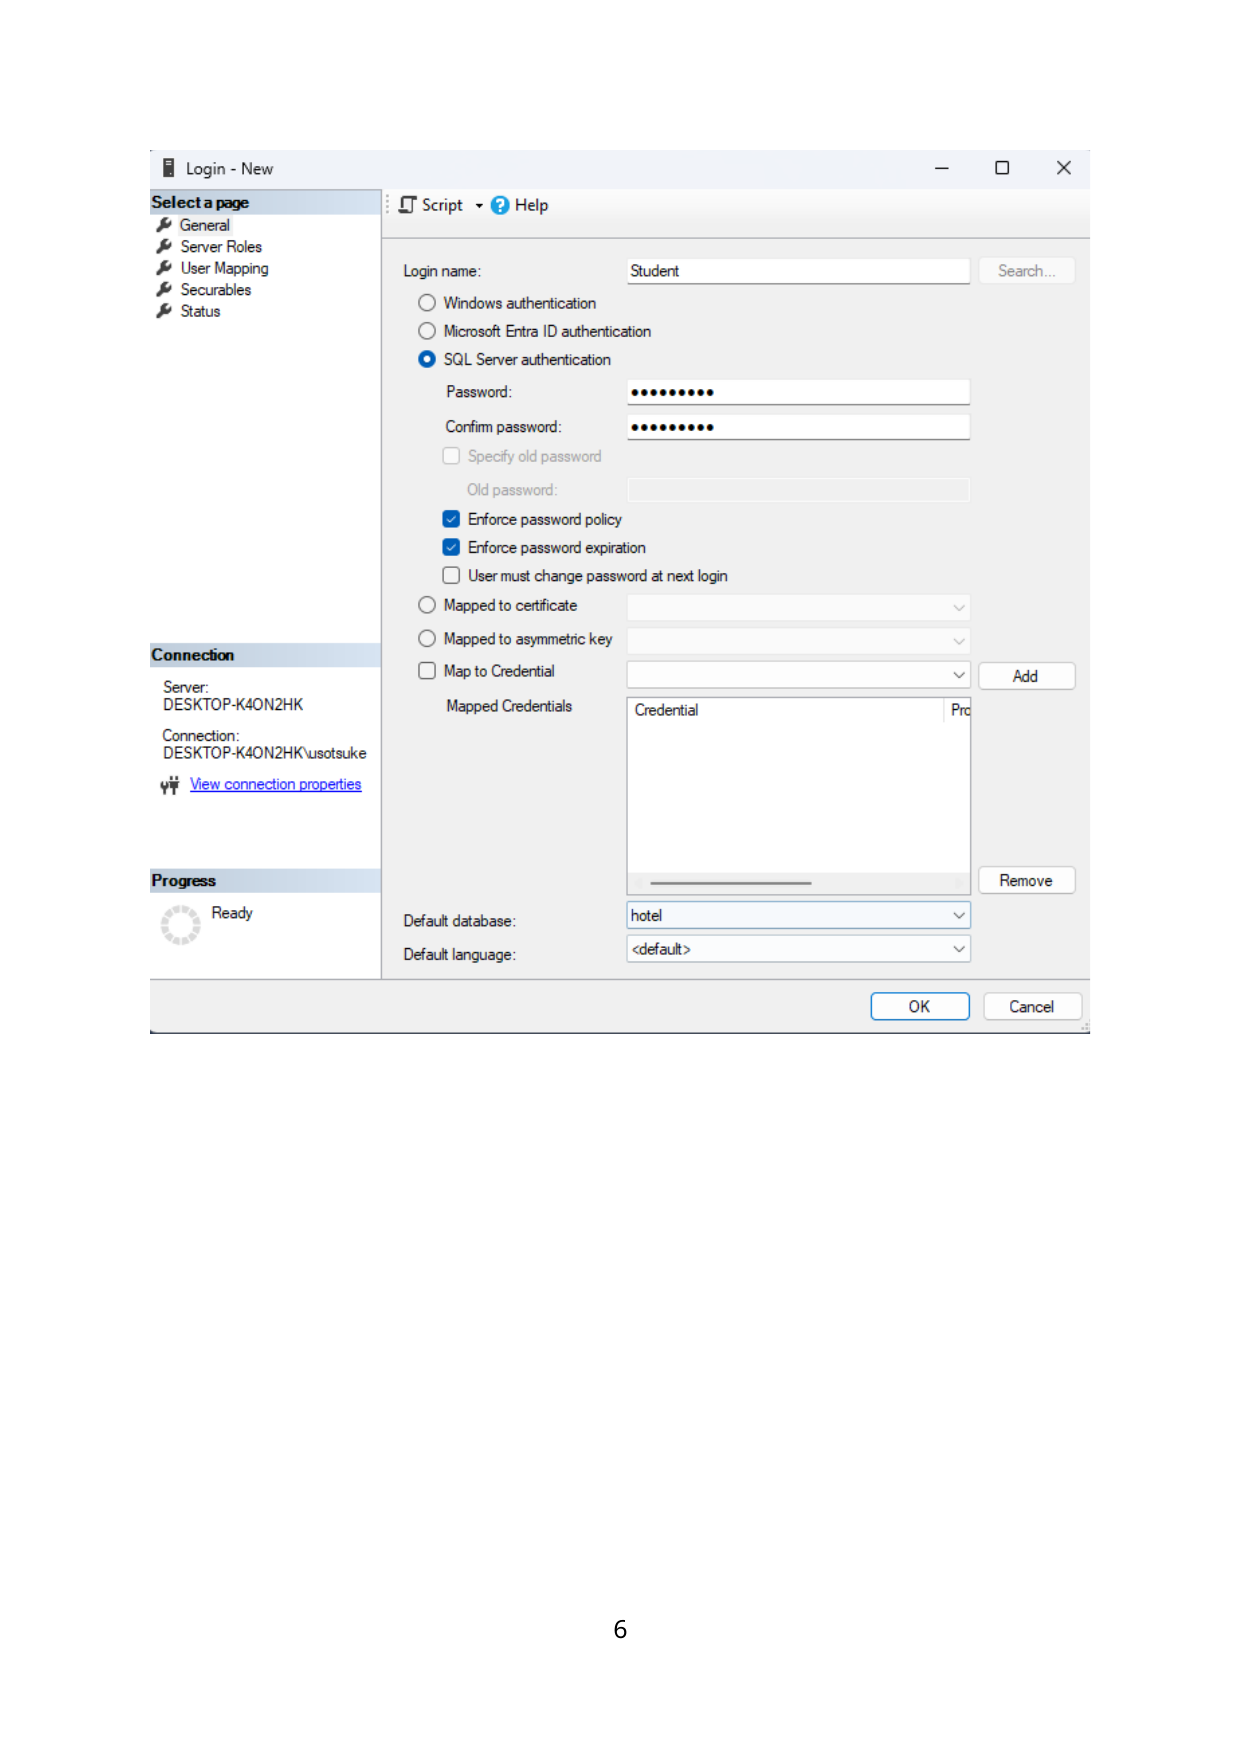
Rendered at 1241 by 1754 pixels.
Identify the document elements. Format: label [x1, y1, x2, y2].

picture [150, 150, 1091, 1034]
